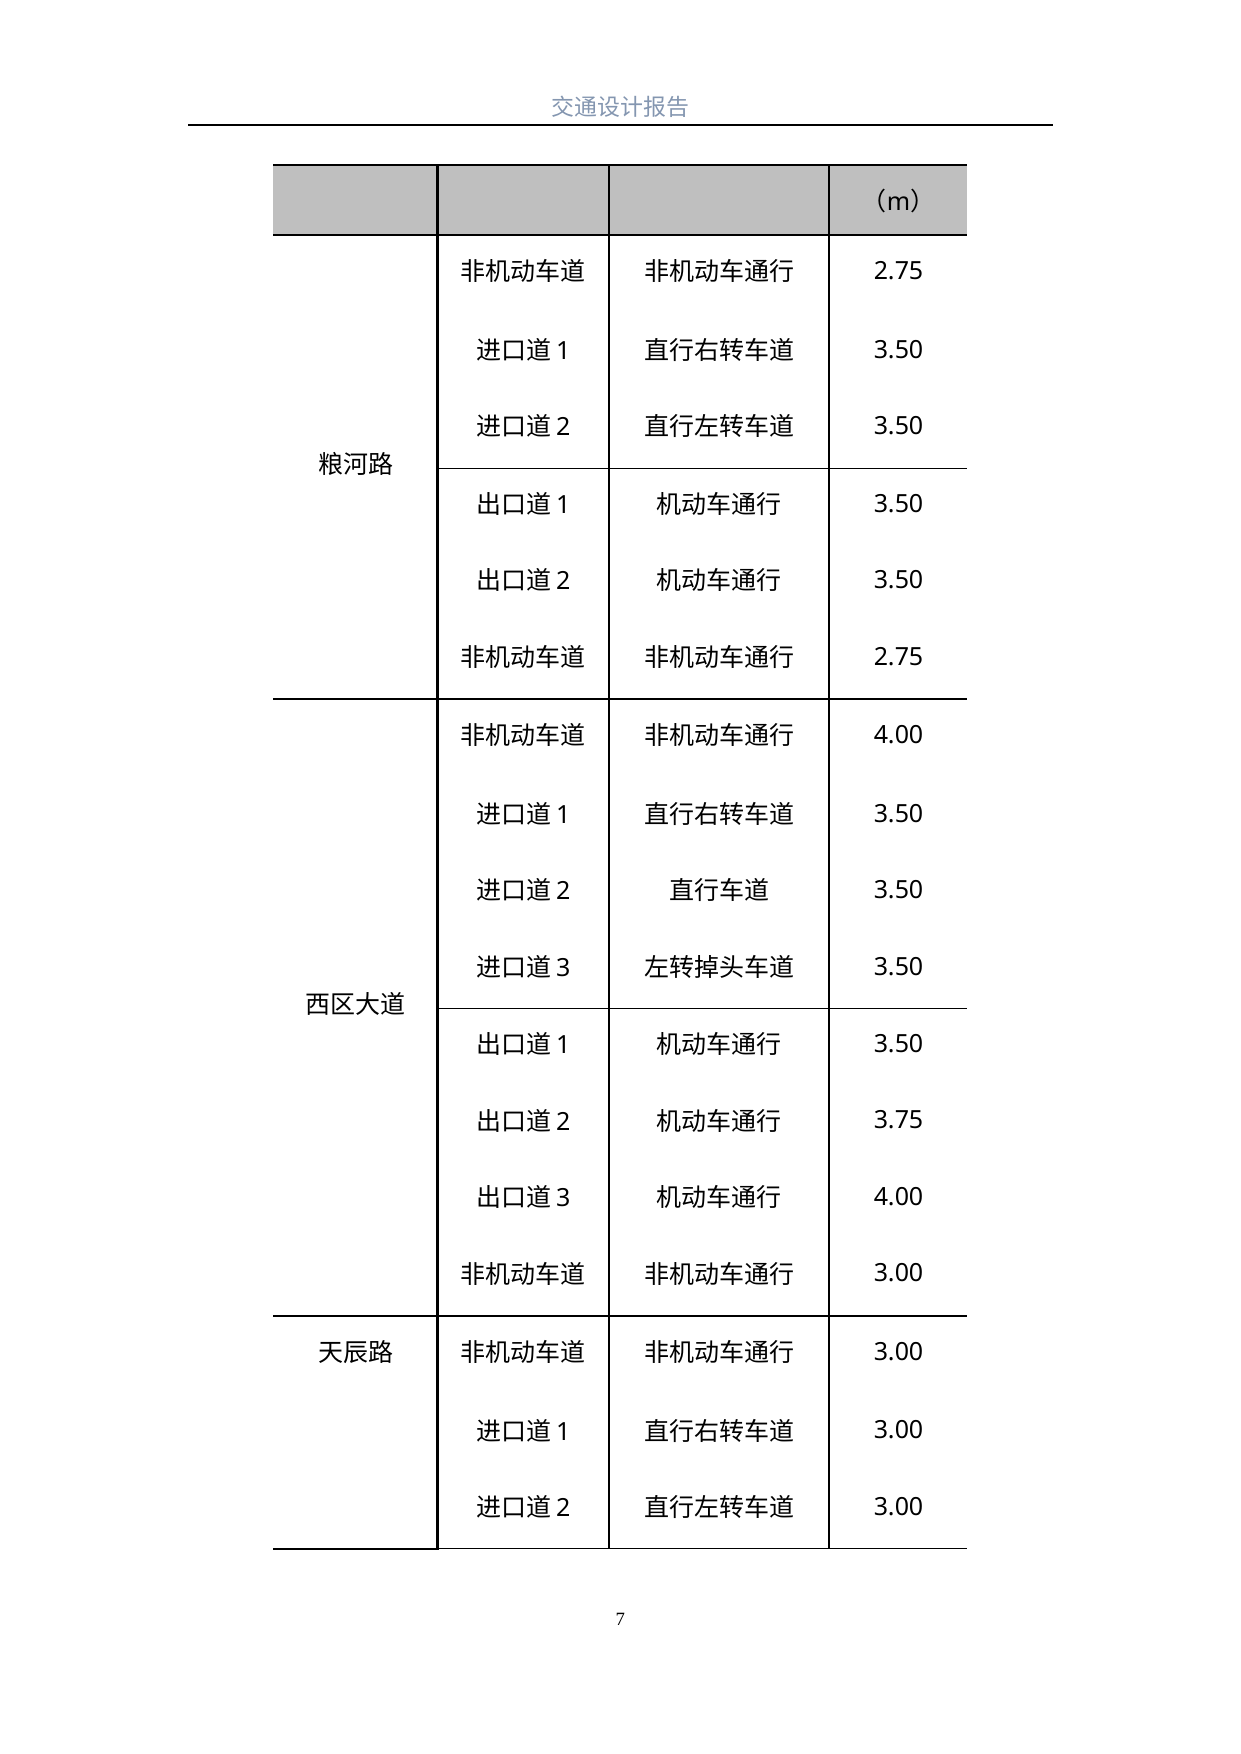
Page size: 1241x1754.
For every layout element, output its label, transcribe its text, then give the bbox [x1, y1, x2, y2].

table_cell 出口道1 [439, 1009, 608, 1085]
table_cell 3.50 [830, 931, 967, 1008]
table_cell 出口道2 [439, 1085, 608, 1162]
table_cell 机动车通行 [610, 545, 828, 621]
table_cell 3.50 [830, 545, 967, 621]
table_cell 非机动车通行 [610, 1317, 828, 1393]
table_cell 3.50 [830, 855, 967, 931]
table_cell 进口道2 [439, 855, 608, 931]
table_cell 3.75 [830, 1085, 967, 1162]
table_cell 进口道2 [439, 1472, 608, 1548]
table_cell 直行左转车道 [610, 391, 828, 467]
table_cell 2.75 [830, 621, 967, 698]
table_cell 出口道3 [439, 1162, 608, 1238]
table_header 道路名称 [273, 166, 436, 234]
table_cell 3.50 [830, 313, 967, 391]
table_cell 进口道1 [439, 1393, 608, 1472]
table_cell 直行左转车道 [610, 1472, 828, 1548]
table_cell 直行右转车道 [610, 776, 828, 855]
table_cell 机动车通行 [610, 469, 828, 545]
table_cell 3.50 [830, 1009, 967, 1085]
table_cell 机动车通行 [610, 1009, 828, 1085]
table_cell 天辰路 [273, 1317, 436, 1548]
table_cell 机动车通行 [610, 1162, 828, 1238]
table_cell 3.00 [830, 1238, 967, 1315]
table_cell 直行右转车道 [610, 313, 828, 391]
table_cell 西区大道 [273, 700, 436, 1315]
table_cell 非机动车通行 [610, 700, 828, 776]
table_cell 机动车通行 [610, 1085, 828, 1162]
table_header 车道宽度（m） [830, 166, 967, 234]
table_cell 左转掉头车道 [610, 931, 828, 1008]
table_cell 4.00 [830, 1162, 967, 1238]
table_cell 出口道2 [439, 545, 608, 621]
table_cell 3.50 [830, 776, 967, 855]
table_cell 3.50 [830, 469, 967, 545]
table_cell 非机动车道 [439, 1317, 608, 1393]
table_cell 粮河路 [273, 236, 436, 698]
table_cell 非机动车通行 [610, 236, 828, 312]
table_cell 4.00 [830, 700, 967, 776]
table_cell 进口道1 [439, 313, 608, 391]
table_cell 2.75 [830, 236, 967, 312]
table_cell 非机动车通行 [610, 1238, 828, 1315]
table_cell 3.00 [830, 1472, 967, 1548]
table_cell 进口道1 [439, 776, 608, 855]
table_cell 非机动车道 [439, 236, 608, 312]
table_cell 进口道3 [439, 931, 608, 1008]
table_cell 3.00 [830, 1317, 967, 1393]
table_cell 非机动车道 [439, 621, 608, 698]
table_cell 3.00 [830, 1393, 967, 1472]
table_cell 进口道2 [439, 391, 608, 467]
table_cell 非机动车通行 [610, 621, 828, 698]
table_header 车道功能 [610, 166, 828, 234]
table_cell 出口道1 [439, 469, 608, 545]
table_cell 非机动车道 [439, 700, 608, 776]
table_cell 3.50 [830, 391, 967, 467]
table_cell 直行右转车道 [610, 1393, 828, 1472]
table_cell 非机动车道 [439, 1238, 608, 1315]
table_header 车道位置 [439, 166, 608, 234]
table_cell 直行车道 [610, 855, 828, 931]
